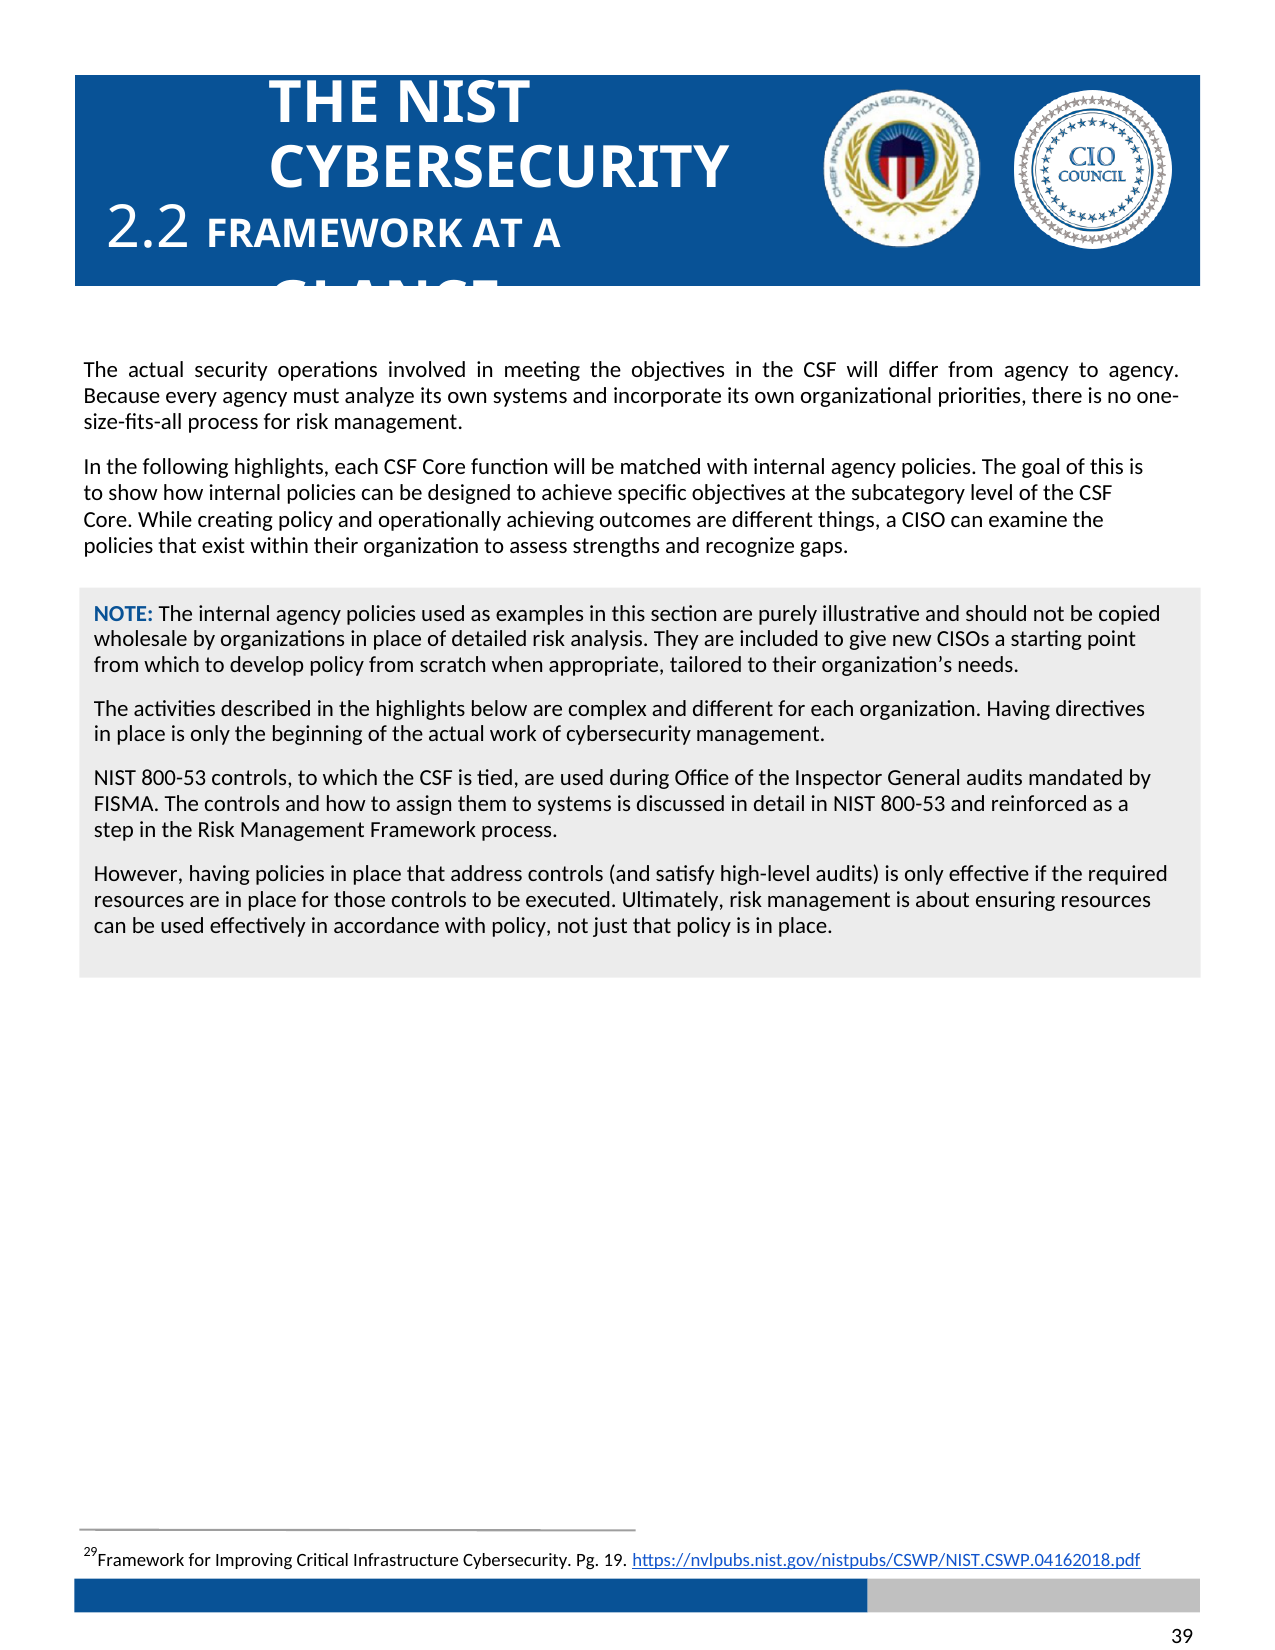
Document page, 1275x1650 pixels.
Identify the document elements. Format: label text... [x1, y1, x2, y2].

text NIST 800-53 controls, to which the CSF is tied, are used during Office of the Inspector General audits mandated by FISMA. The controls and how to assign them to systems is discussed in detail in NIST 800-53 and reinforced as a step in the Risk Management Framework process. [94, 765, 1175, 843]
text However, having policies in place that address controls (and satisfy high-level audits) is only effective if the required resources are in place for those controls to be executed. Ultimately, risk management is about ensuring resources can be used effectively in accordance with policy, not just that policy is in place. [94, 861, 1171, 939]
picture [75, 75, 269, 286]
text NOTE: The internal agency policies used as examples in this section are purely illustrative and should not be copied wholesale by organizations in place of detailed risk analysis. They are included to give new CISOs a starting point from which to develop policy from scratch when appropriate, tailored to their organization’s needs. [94, 600, 1162, 678]
text 39 [1171, 1622, 1194, 1649]
text THE NIST [269, 60, 1194, 140]
text GLANCE [269, 260, 1194, 338]
text 29Framework for Improving Critical Infrastructure Cybersecurity. Pg. 19. https://nvlpubs.nist.gov/nistpubs/CSWP/NIST.CSWP.04162018.pdf [83, 1543, 1194, 1572]
text CYBERSECURITY [269, 140, 1194, 199]
text The actual security operations involved in meeting the objectives in the CSF will differ from agency to agency. Because every agency must analyze its own systems and incorporate its own organizational priorities, there is no one-size-fits-all process for risk management. [83, 357, 1181, 435]
text In the following highlights, each CSF Core function will be matched with internal agency policies. The goal of this is to show how internal policies can be designed to achieve specific objectives at the subcategory level of the CSF Core. While creating policy and operationally achieving outcomes are different things, a CISO can examine the policies that exist within their organization to assess strengths and recognize gaps. [83, 453, 1169, 559]
text The activities described in the highlights below are complex and different for each organization. Having directives in place is only the beginning of the actual work of cybersecurity management. [94, 696, 1169, 747]
text 2.2 FRAMEWORK AT A [106, 199, 1194, 260]
picture [1194, 75, 1200, 286]
